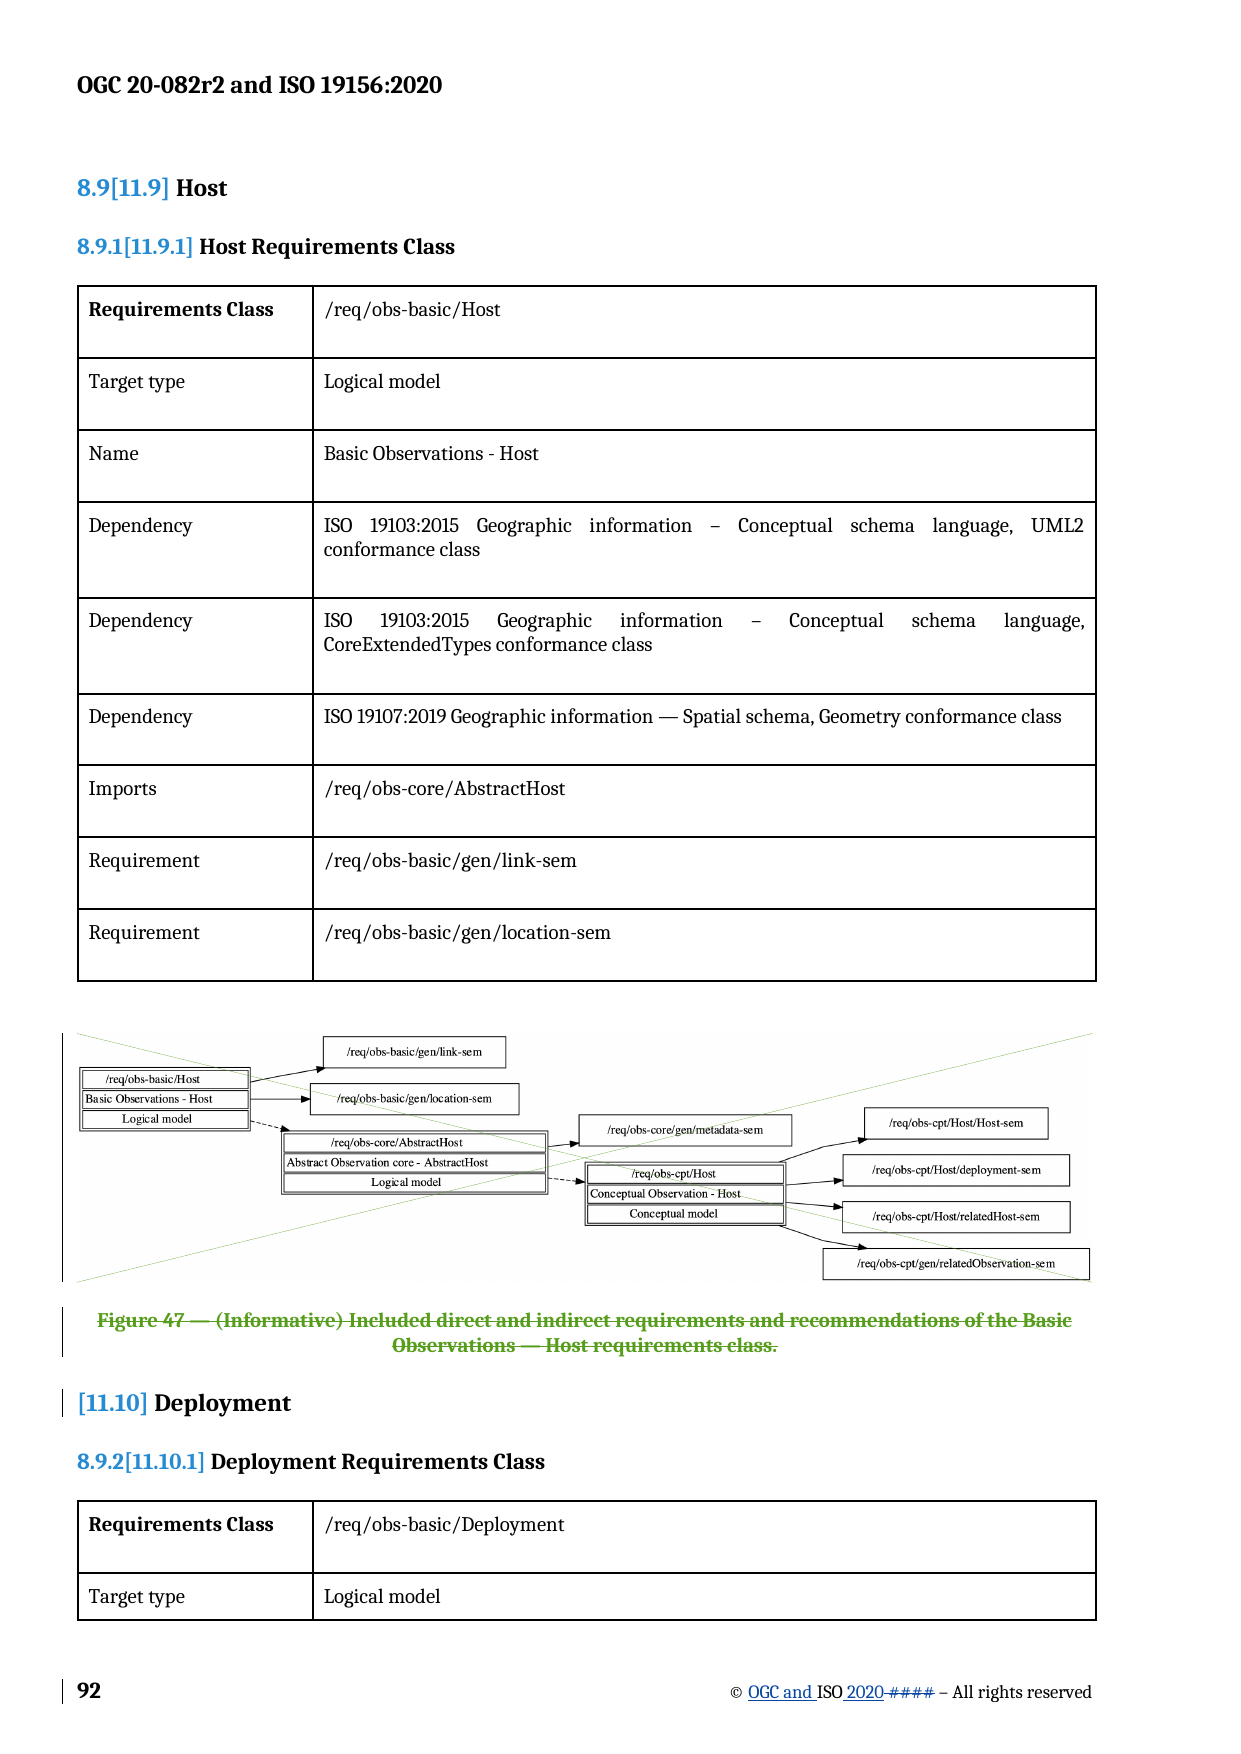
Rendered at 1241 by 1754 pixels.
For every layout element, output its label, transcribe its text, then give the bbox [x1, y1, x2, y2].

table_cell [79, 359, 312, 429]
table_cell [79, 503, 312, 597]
picture [76, 1034, 580, 1282]
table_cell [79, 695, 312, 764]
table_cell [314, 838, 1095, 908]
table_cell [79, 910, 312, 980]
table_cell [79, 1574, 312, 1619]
subtitle Host Requirements Class [77, 234, 1092, 260]
subtitle Deployment Requirements Class [77, 1449, 1092, 1475]
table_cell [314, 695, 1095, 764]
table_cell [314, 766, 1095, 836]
picture [79, 1159, 1090, 1283]
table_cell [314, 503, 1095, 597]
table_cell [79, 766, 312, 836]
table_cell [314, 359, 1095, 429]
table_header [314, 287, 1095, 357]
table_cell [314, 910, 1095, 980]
subtitle Deployment [77, 1389, 1092, 1417]
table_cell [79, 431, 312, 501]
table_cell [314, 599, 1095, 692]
picture [589, 1034, 1093, 1282]
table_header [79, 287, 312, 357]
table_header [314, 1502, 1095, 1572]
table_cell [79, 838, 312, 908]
subtitle Host [77, 174, 1092, 203]
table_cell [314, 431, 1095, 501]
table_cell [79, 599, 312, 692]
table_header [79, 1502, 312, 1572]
picture [80, 1033, 1089, 1157]
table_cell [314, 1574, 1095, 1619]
